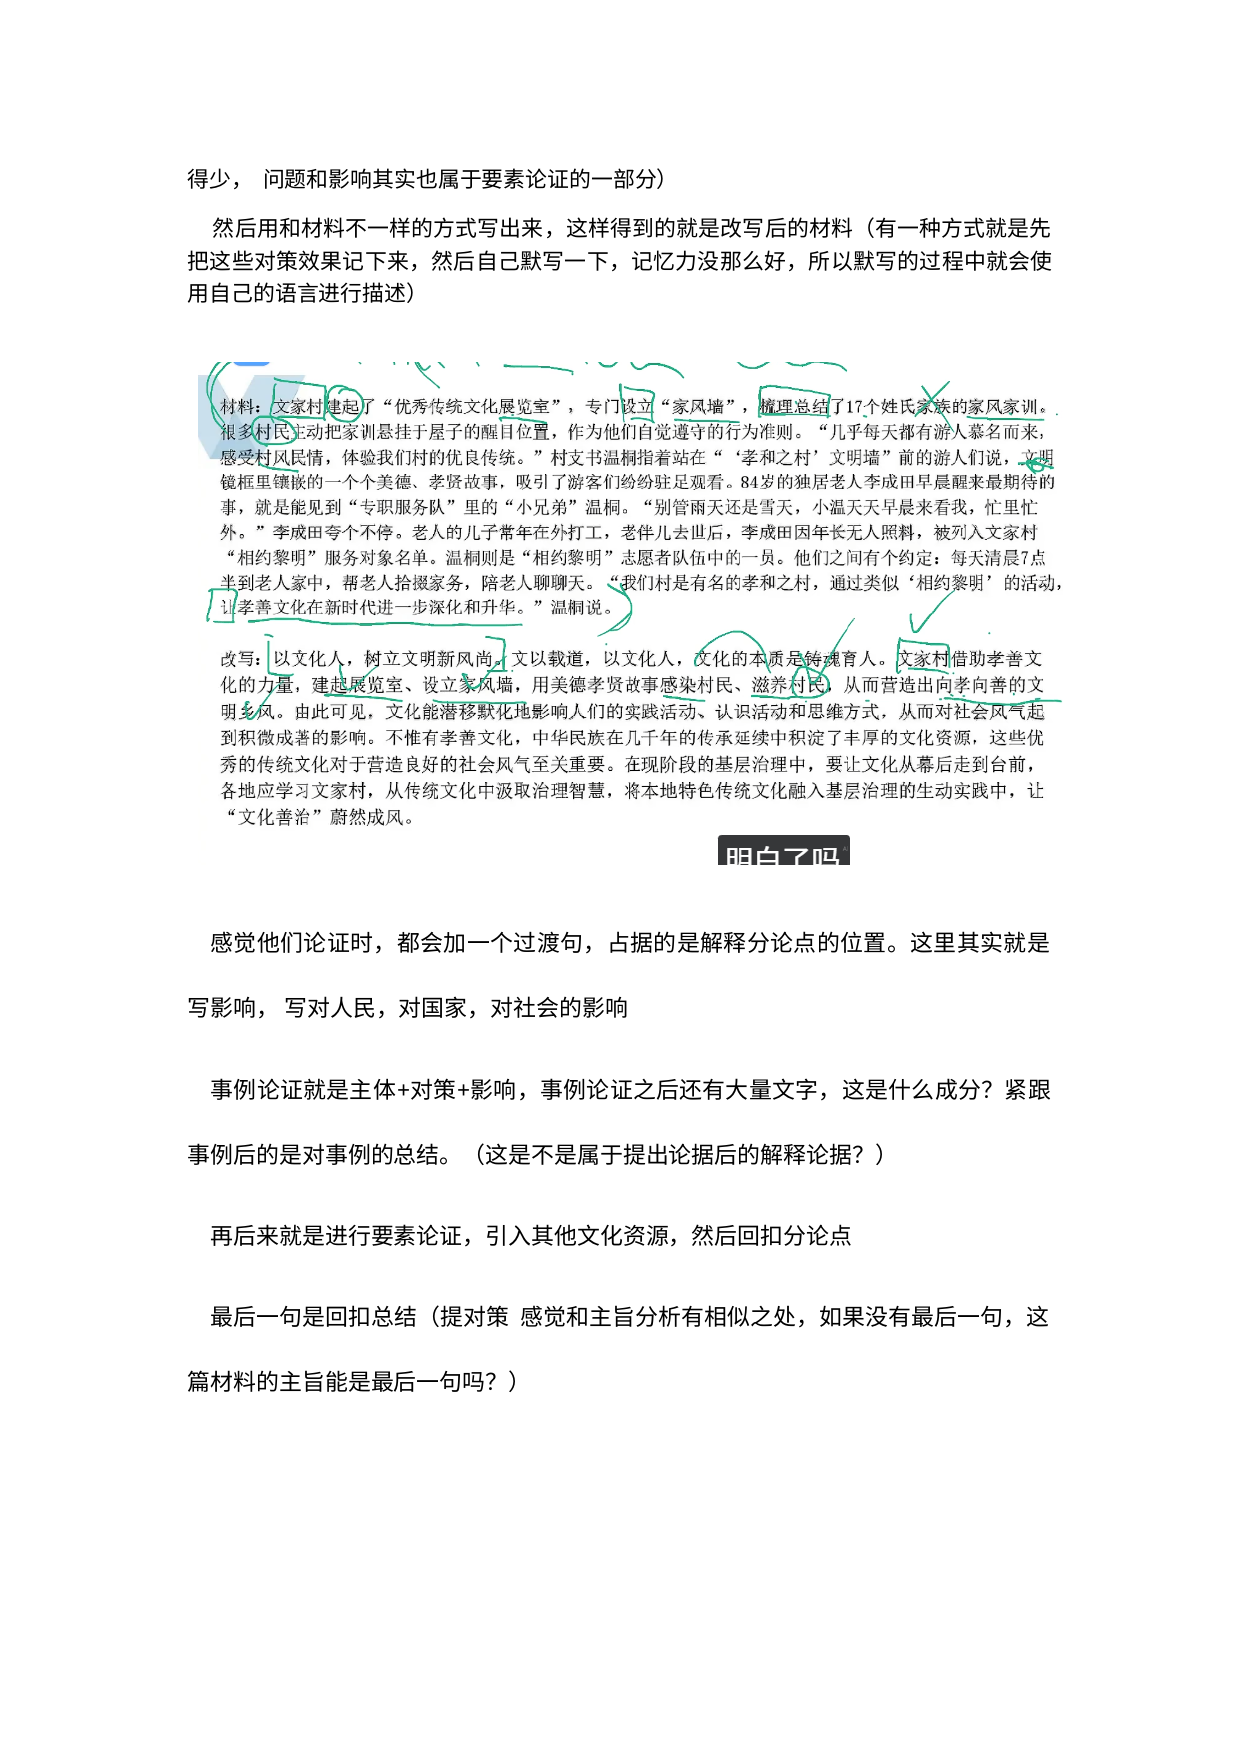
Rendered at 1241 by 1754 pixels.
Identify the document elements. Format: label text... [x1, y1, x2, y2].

text 最后一句是回扣总结（提对策 感觉和主旨分析有相似之处，如果没有最后一句，这篇材料的主旨能是最后一句吗？） [187, 1283, 1053, 1413]
text 然后用和材料不一样的方式写出来，这样得到的就是改写后的材料（有一种方式就是先把这些对策效果记下来，然后自己默写一下，记忆力没那么好，所以默写的过程中就会使用自己的语言进行描述） [187, 211, 1053, 308]
text 事例论证就是主体+对策+影响，事例论证之后还有大量文字，这是什么成分？紧跟事例后的是对事例的总结。（这是不是属于提出论据后的解释论据？） [187, 1056, 1053, 1186]
picture [198, 362, 1064, 865]
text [187, 162, 1053, 194]
text 再后来就是进行要素论证，引入其他文化资源，然后回扣分论点 [187, 1202, 1053, 1267]
